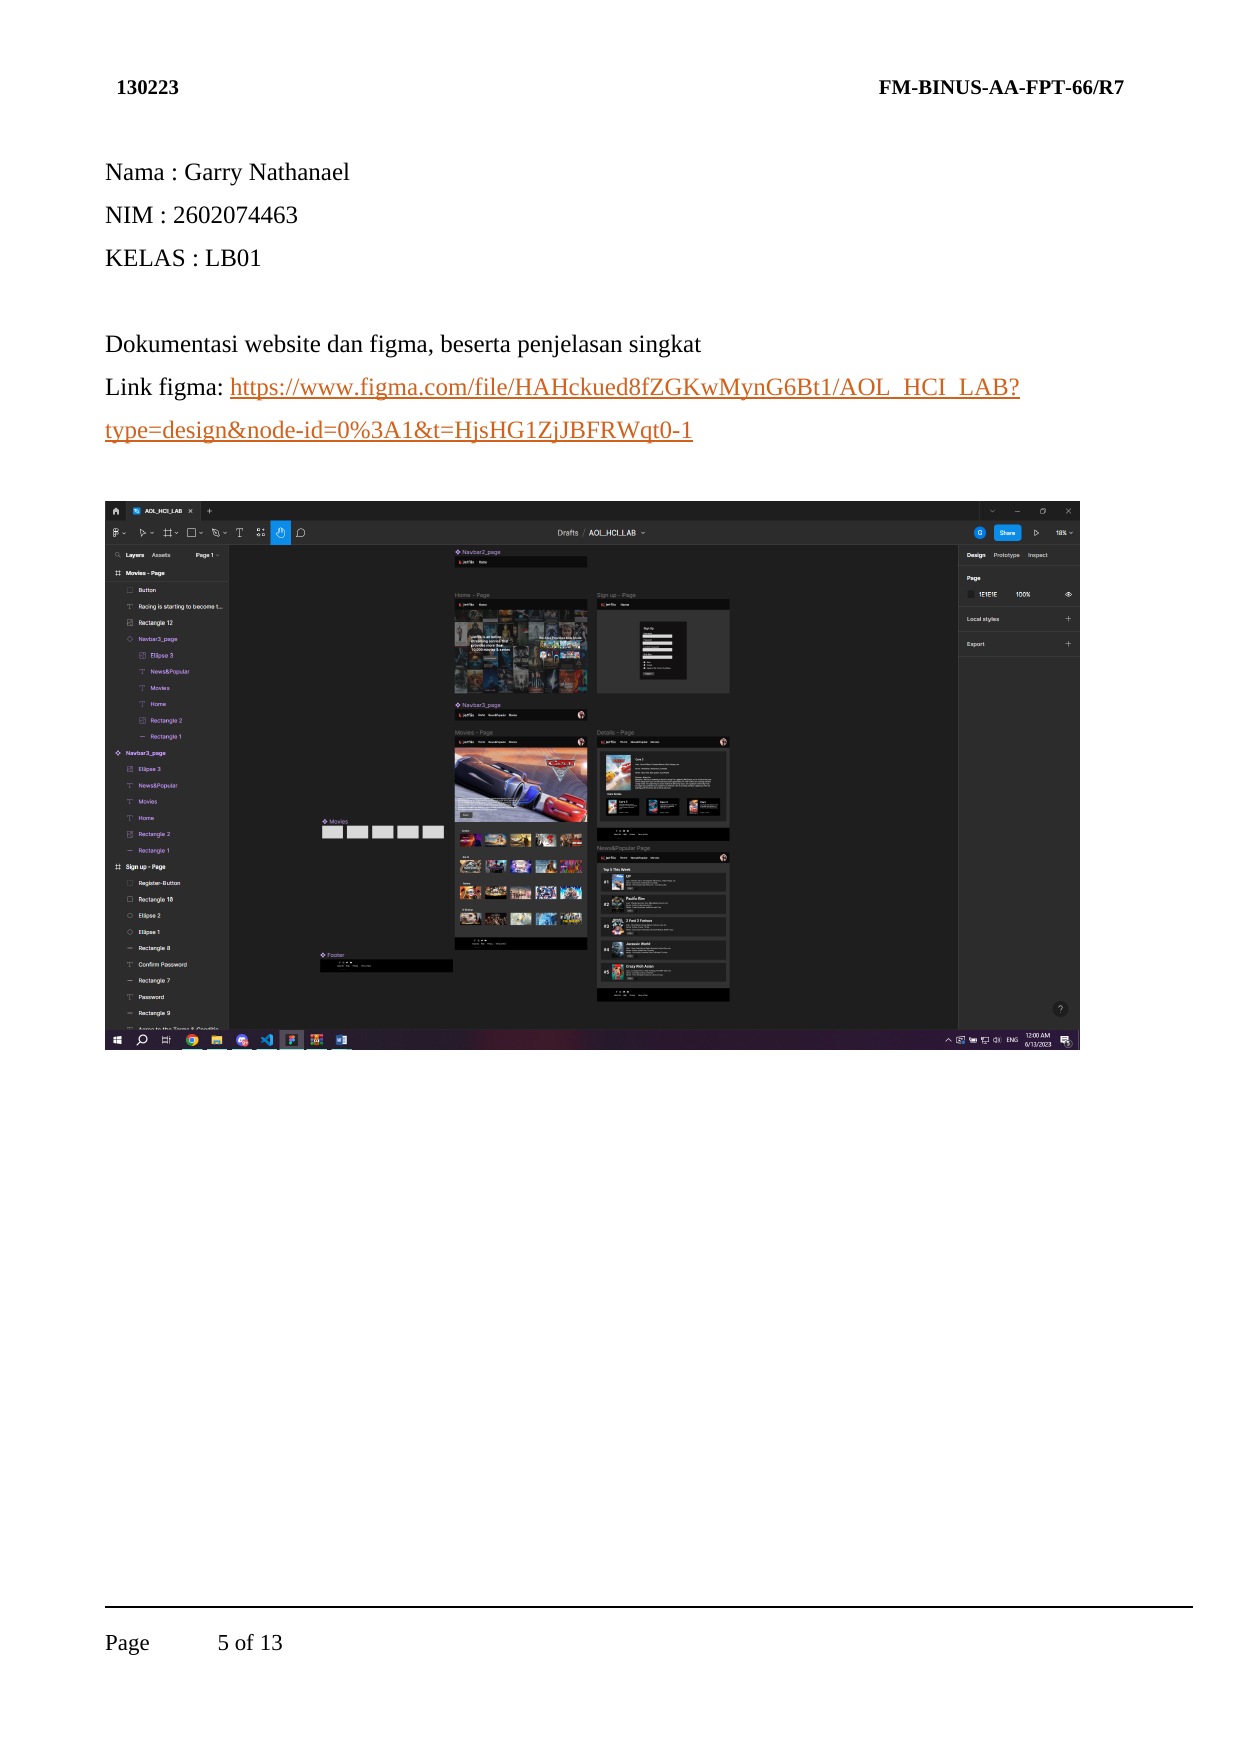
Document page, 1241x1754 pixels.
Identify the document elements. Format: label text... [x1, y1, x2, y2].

text Dokumentasi website dan figma, beserta penjelasan singkat [105, 329, 1135, 358]
picture [105, 501, 1080, 1050]
text Link figma: https://www.figma.com/file/HAHckued8fZGKwMynG6Bt1/AOL_HCI_LAB?type=design&node-id=0%3A1&t=HjsHG1ZjJBFRWqt0-1 [105, 372, 1135, 444]
text Nama : Garry Nathanael NIM : 2602074463 KELAS : LB01 [105, 157, 1135, 272]
